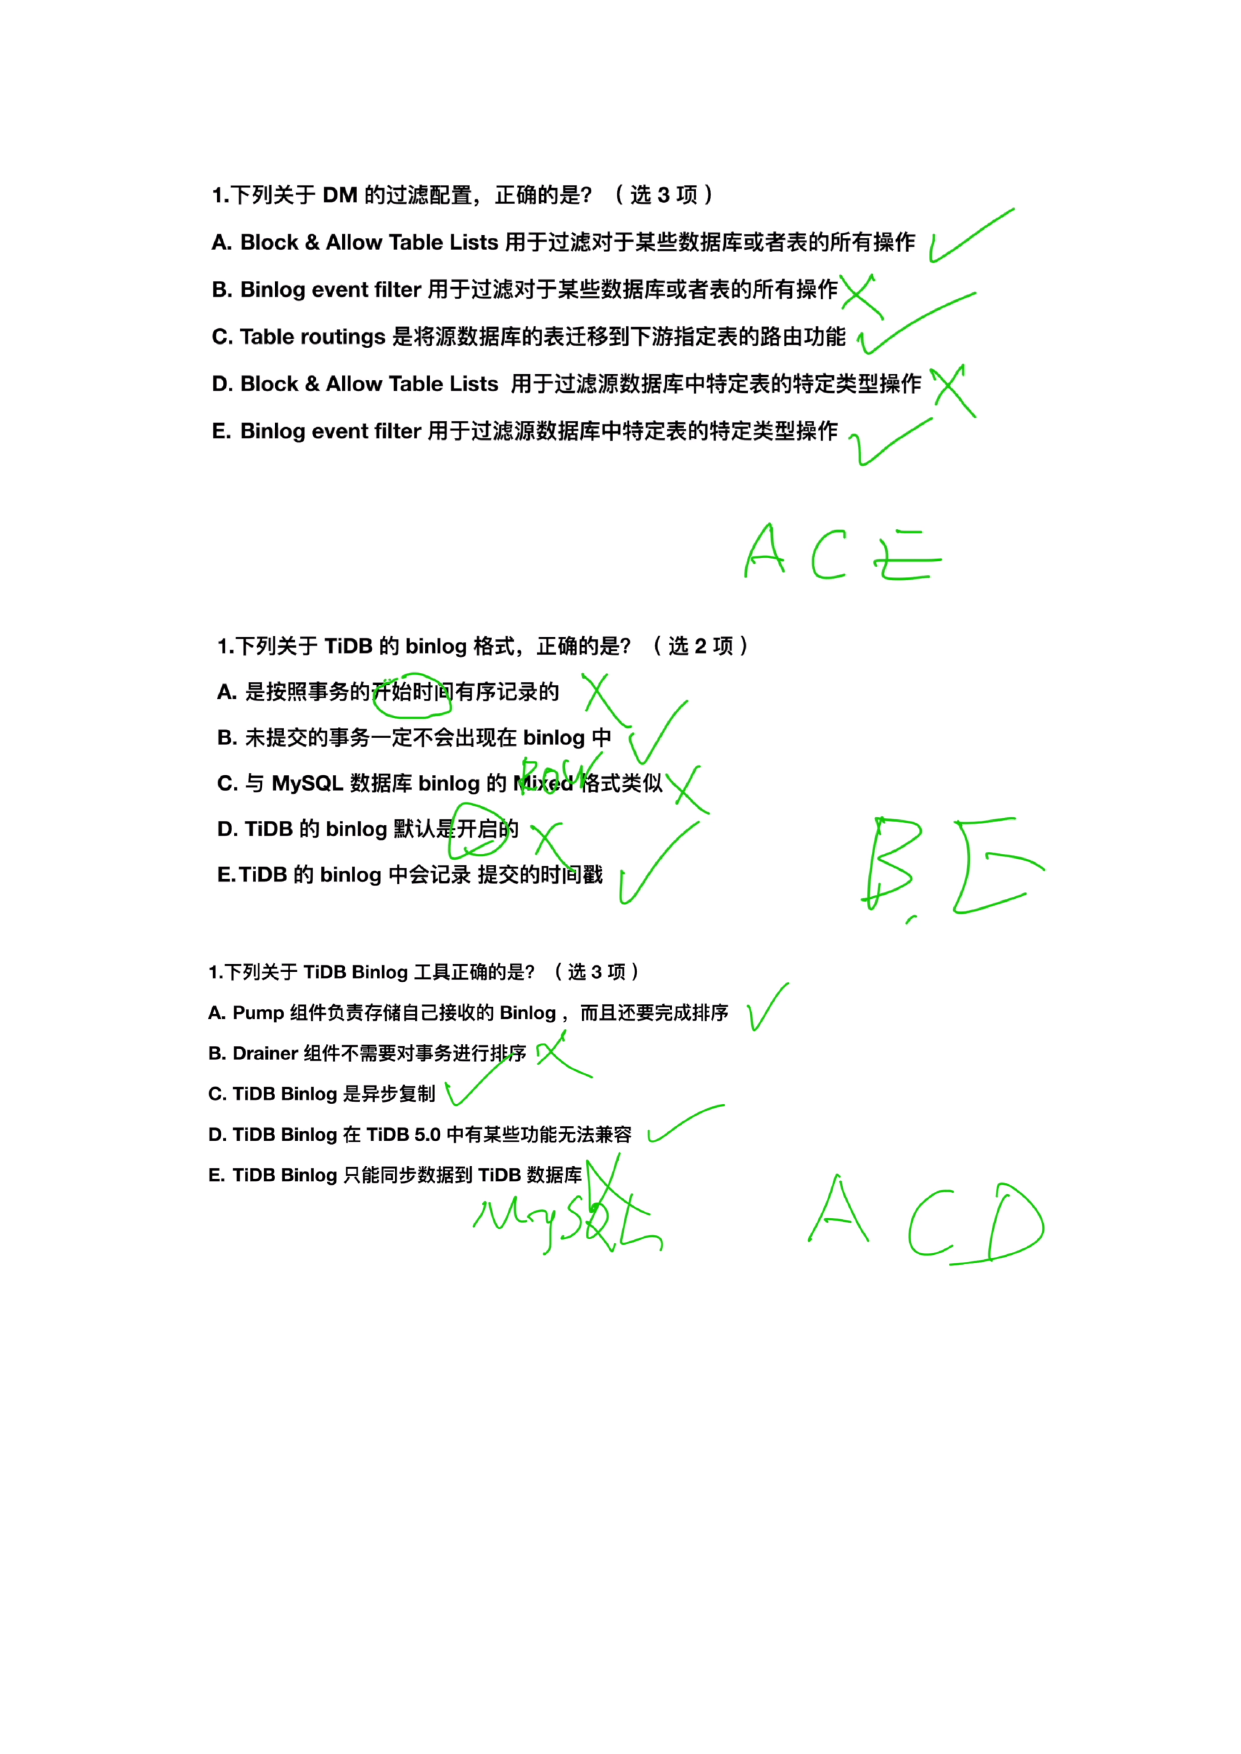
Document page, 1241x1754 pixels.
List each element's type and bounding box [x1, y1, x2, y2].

picture [187, 942, 1051, 1274]
picture [187, 162, 1051, 591]
picture [187, 617, 1052, 938]
